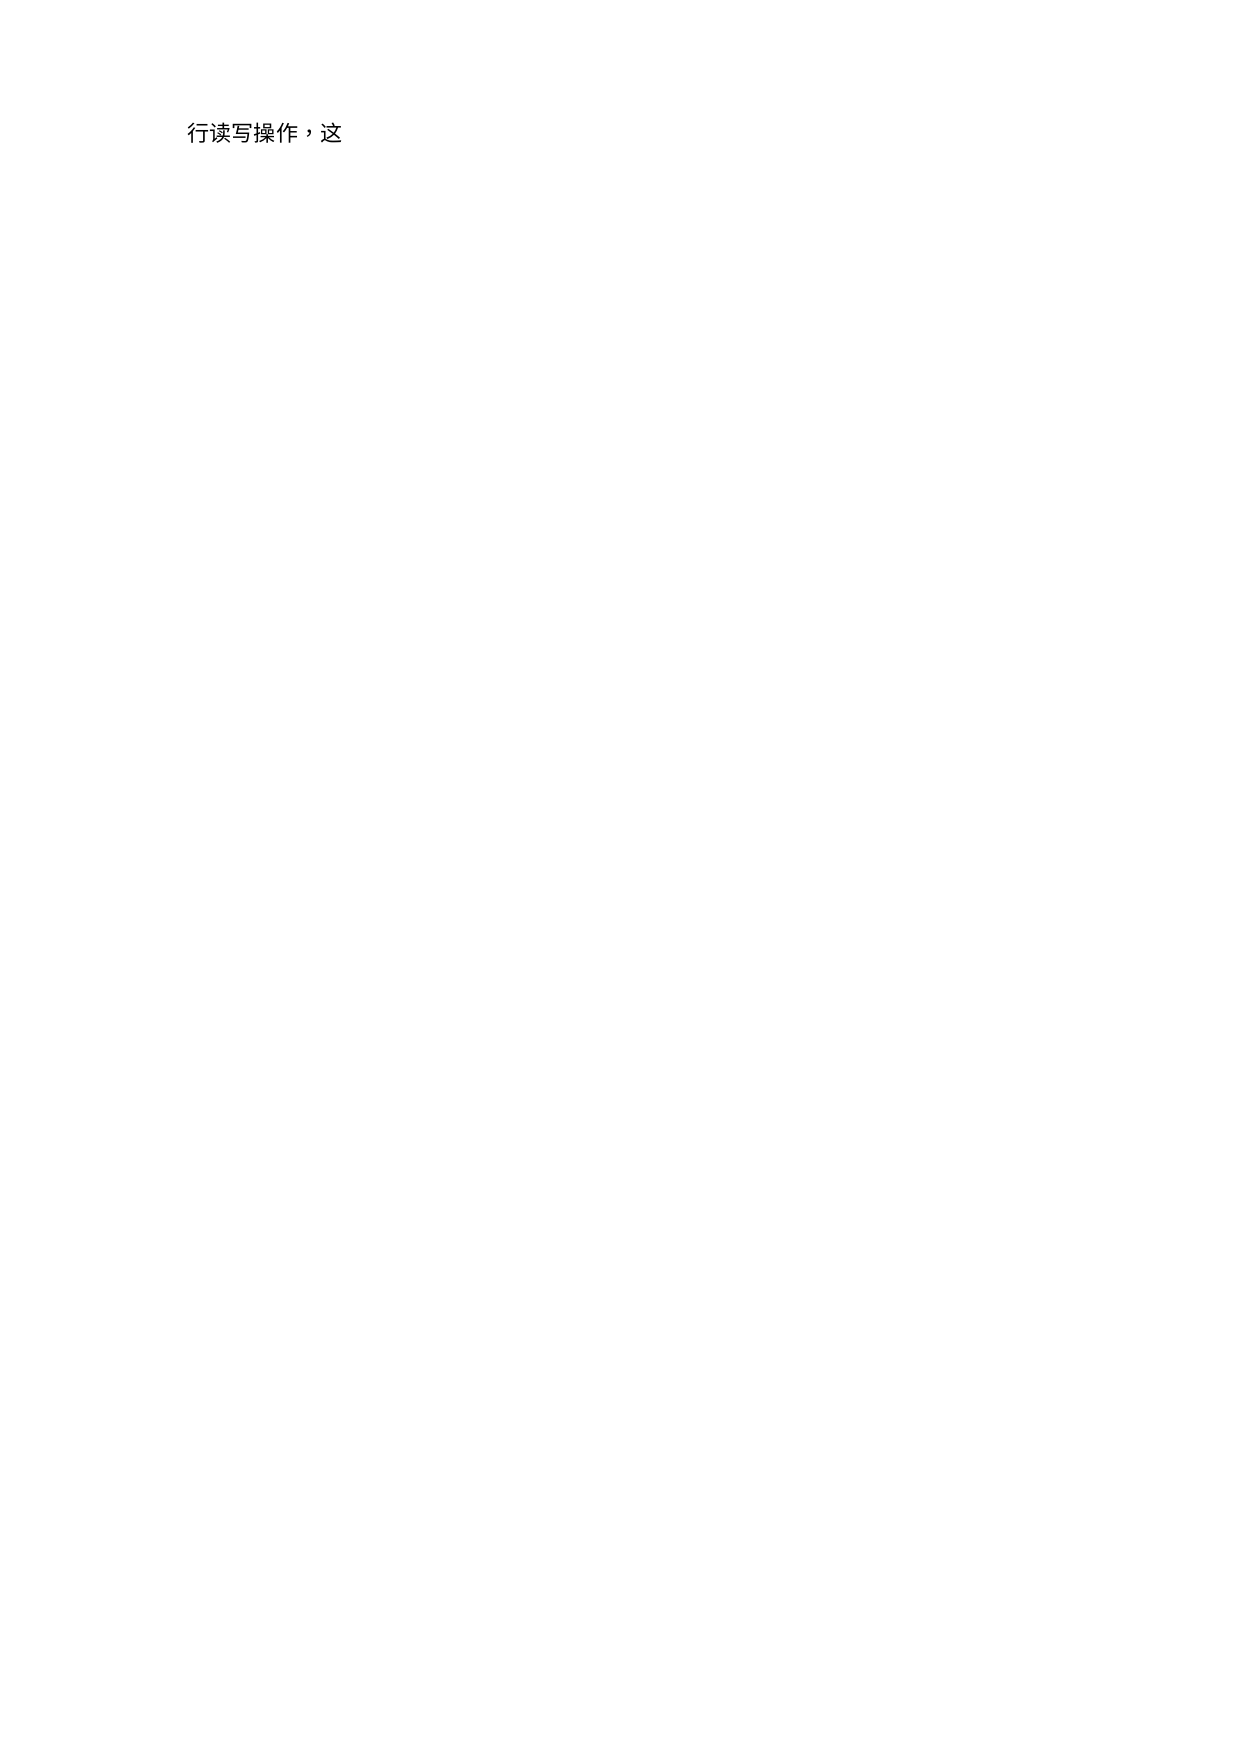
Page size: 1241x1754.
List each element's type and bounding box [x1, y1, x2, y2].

text [187, 118, 1058, 148]
